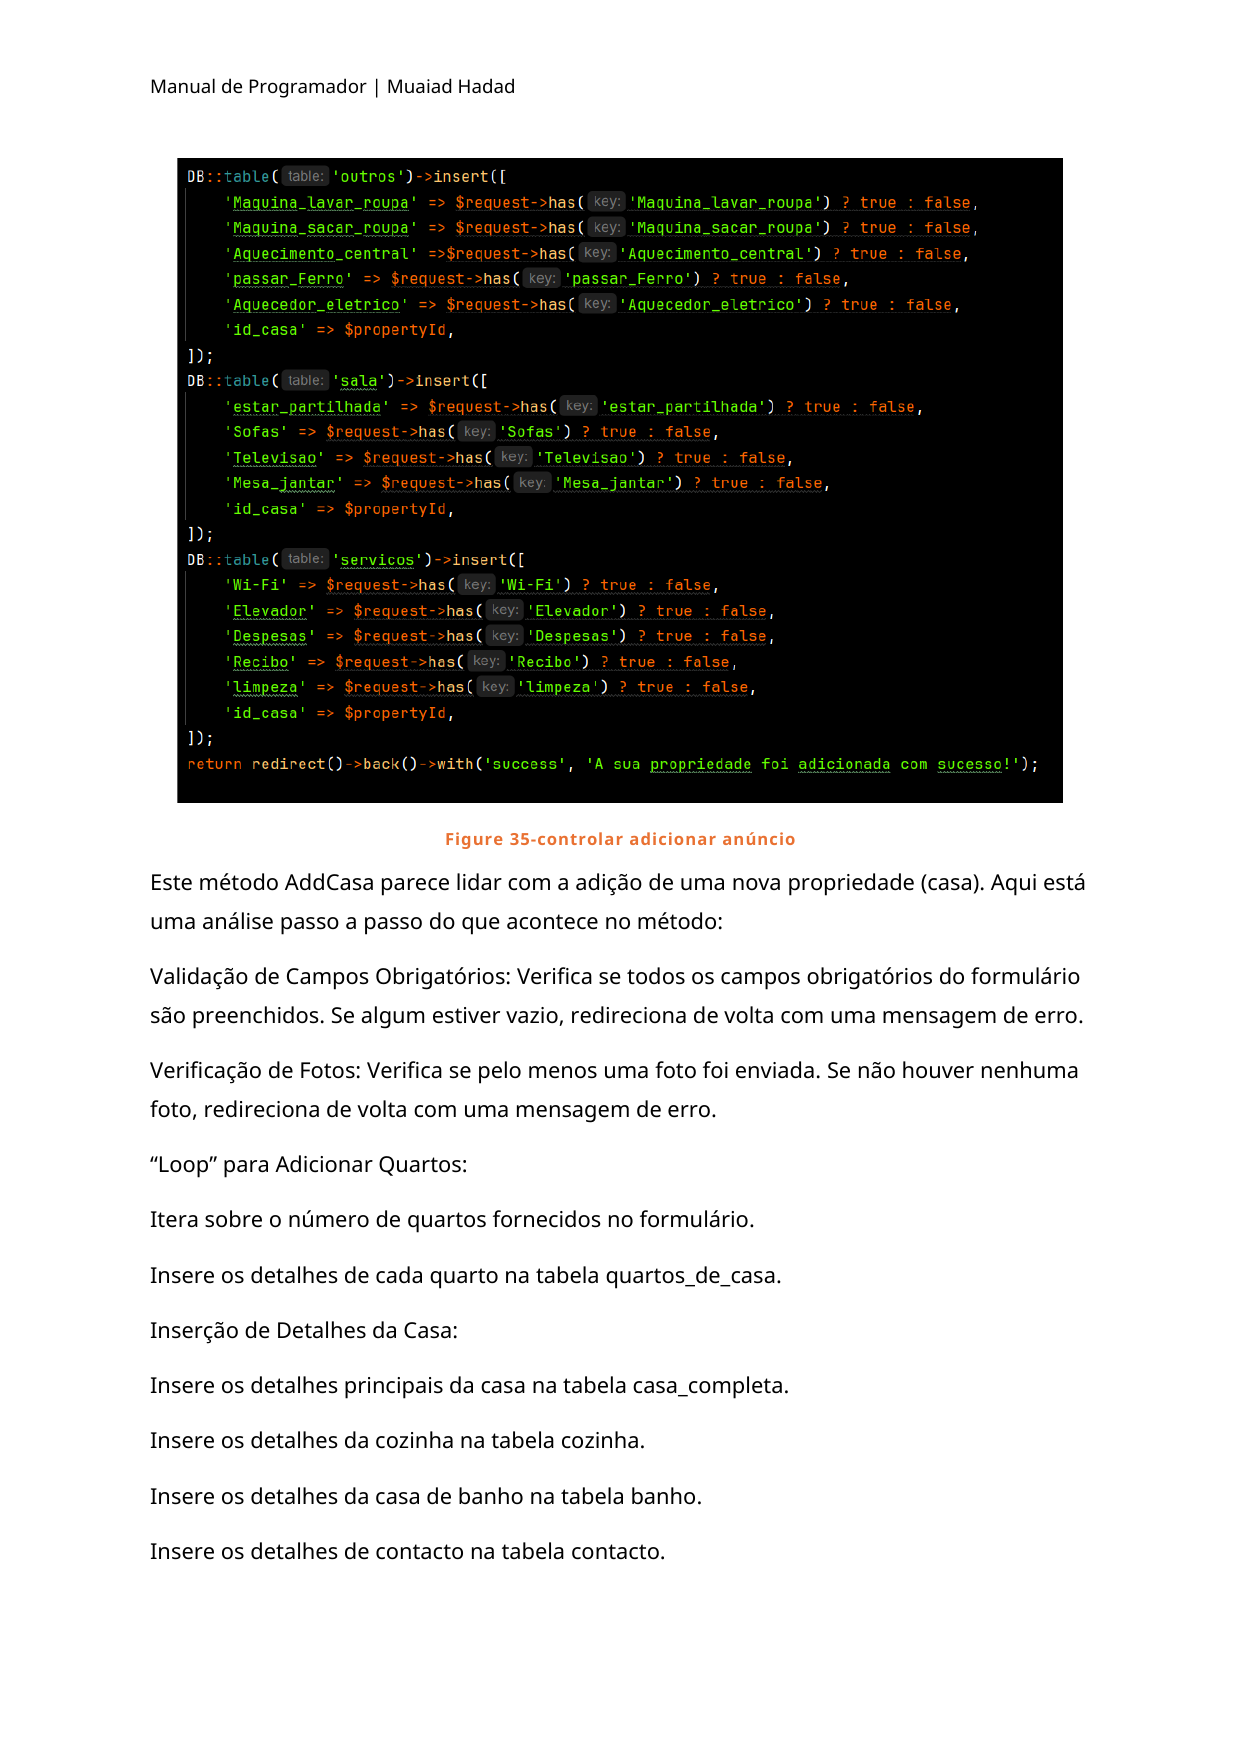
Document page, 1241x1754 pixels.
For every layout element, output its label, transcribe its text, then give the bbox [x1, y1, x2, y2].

text Inserção de Detalhes da Casa: [150, 1315, 1090, 1345]
text Insere os detalhes da cozinha na tabela cozinha. [150, 1426, 1090, 1455]
text Insere os detalhes de contacto na tabela contacto. [150, 1536, 1090, 1566]
text Insere os detalhes principais da casa na tabela casa_completa. [150, 1370, 1090, 1400]
text Insere os detalhes de cada quarto na tabela quartos_de_casa. [150, 1259, 1090, 1289]
text Figure 35-controlar adicionar anúncio [150, 828, 1090, 850]
text “Loop” para Adicionar Quartos: [150, 1149, 1090, 1179]
text Verificação de Fotos: Verifica se pelo menos uma foto foi enviada. Se não houver nenhuma foto, redireciona de volta com uma mensagem de erro. [150, 1055, 1090, 1123]
picture [177, 158, 1063, 803]
text Este método AddCasa parece lidar com a adição de uma nova propriedade (casa). Aqui está uma análise passo a passo do que acontece no método: [150, 867, 1090, 936]
text Itera sobre o número de quartos fornecidos no formulário. [150, 1204, 1090, 1234]
text Insere os detalhes da casa de banho na tabela banho. [150, 1481, 1090, 1511]
text Validação de Campos Obrigatórios: Verifica se todos os campos obrigatórios do formulário são preenchidos. Se algum estiver vazio, redireciona de volta com uma mensagem de erro. [150, 961, 1090, 1029]
